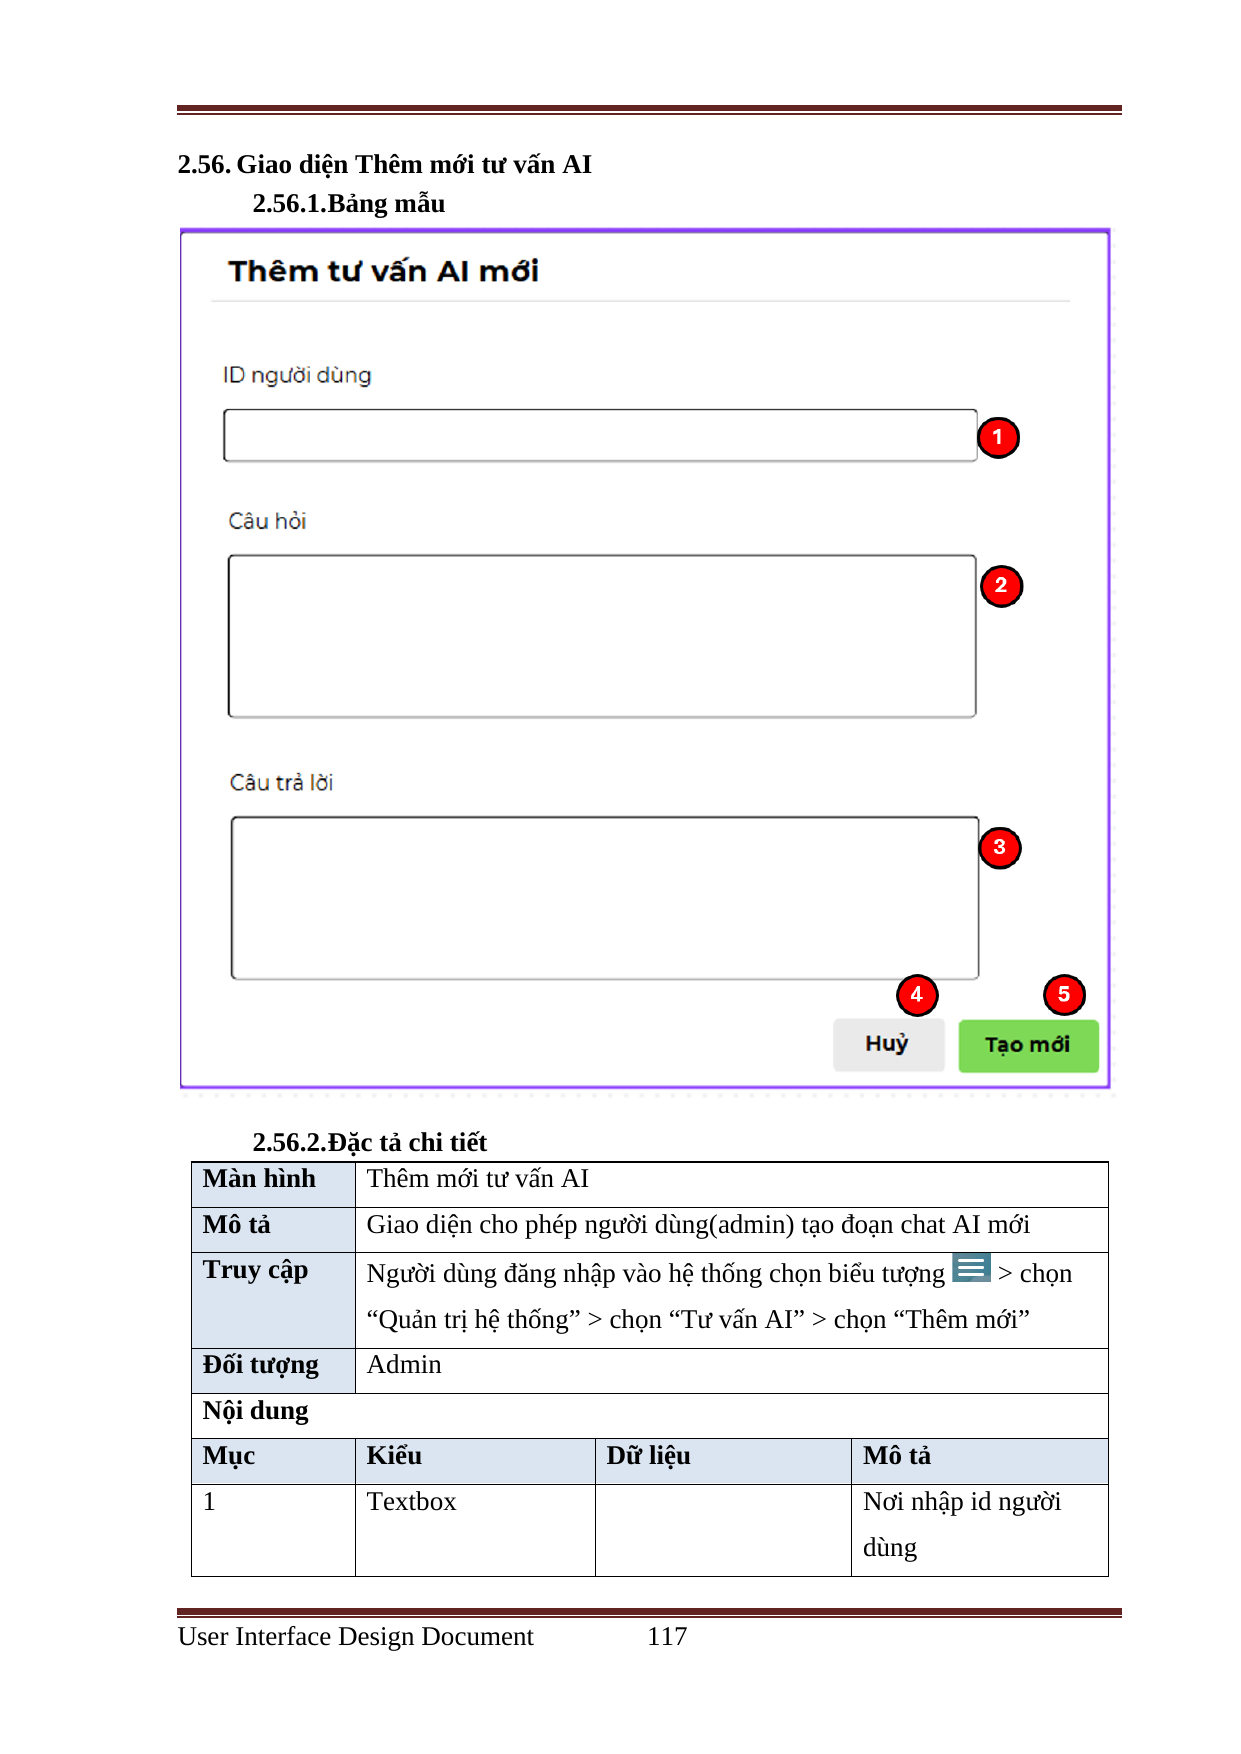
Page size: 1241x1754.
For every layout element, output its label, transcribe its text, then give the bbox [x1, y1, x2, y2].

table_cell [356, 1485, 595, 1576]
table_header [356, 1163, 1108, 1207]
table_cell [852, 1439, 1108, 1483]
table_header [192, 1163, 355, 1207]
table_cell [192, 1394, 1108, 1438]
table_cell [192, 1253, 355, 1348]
subtitle Bảng mẫu [252, 188, 1122, 219]
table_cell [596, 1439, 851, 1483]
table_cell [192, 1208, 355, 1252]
subtitle Giao diện Thêm mới tư vấn AI [177, 148, 1122, 179]
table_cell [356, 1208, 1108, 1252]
subtitle Đặc tả chi tiết [252, 1126, 1122, 1157]
picture [177, 223, 1123, 1101]
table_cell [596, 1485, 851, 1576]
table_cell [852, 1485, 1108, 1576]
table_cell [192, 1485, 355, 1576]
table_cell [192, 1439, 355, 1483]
picture [952, 1253, 991, 1282]
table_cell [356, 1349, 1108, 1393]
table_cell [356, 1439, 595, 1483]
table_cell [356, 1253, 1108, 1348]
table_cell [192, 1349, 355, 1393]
